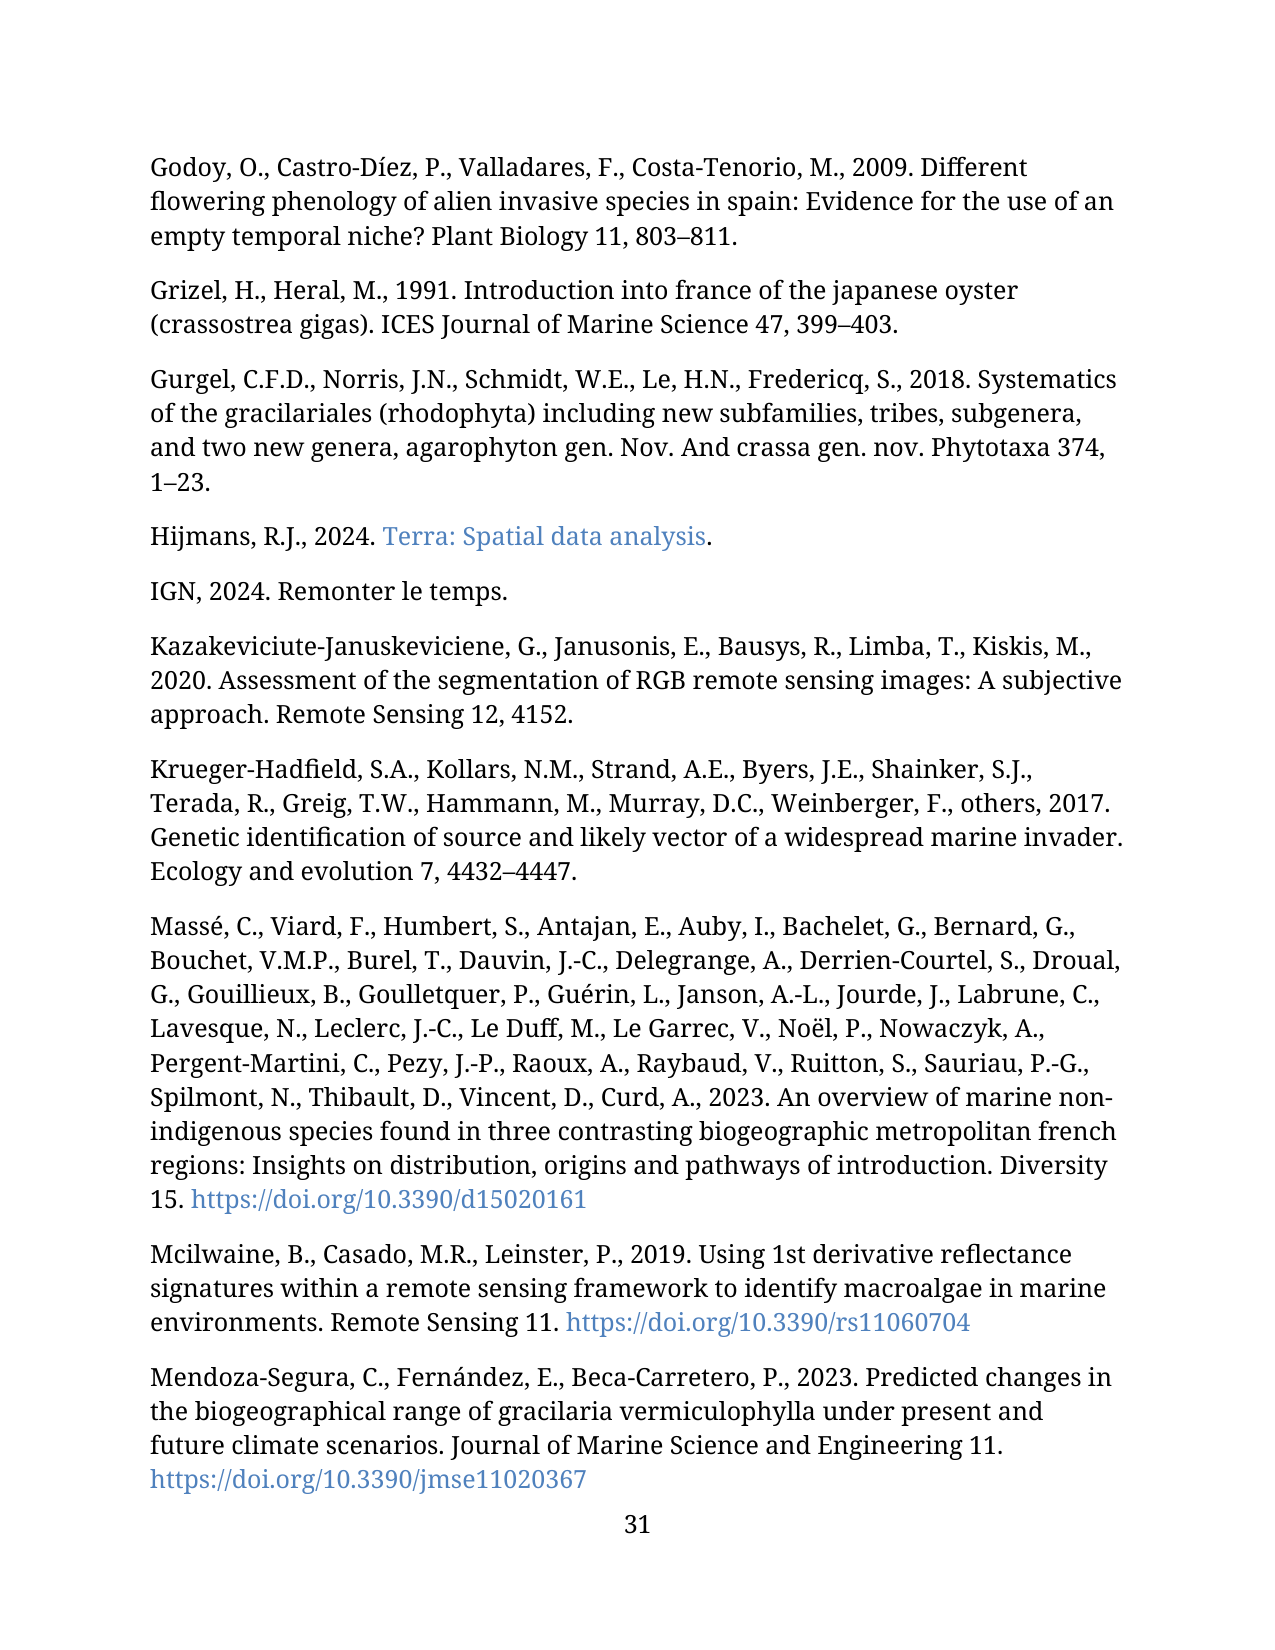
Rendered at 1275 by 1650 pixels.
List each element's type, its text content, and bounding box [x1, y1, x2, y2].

text Gurgel, C.F.D., Norris, J.N., Schmidt, W.E., Le, H.N., Fredericq, S., 2018. Systematics of the gracilariales (rhodophyta) including new subfamilies, tribes, subgenera, and two new genera, agarophyton gen. Nov. And crassa gen. nov. Phytotaxa 374, 1–23. [150, 362, 1125, 498]
text Hijmans, R.J., 2024. Terra: Spatial data analysis. [150, 519, 1125, 553]
text Massé, C., Viard, F., Humbert, S., Antajan, E., Auby, I., Bachelet, G., Bernard, G., Bouchet, V.M.P., Burel, T., Dauvin, J.-C., Delegrange, A., Derrien-Courtel, S., Droual, G., Gouillieux, B., Goulletquer, P., Guérin, L., Janson, A.-L., Jourde, J., Labrune, C., Lavesque, N., Leclerc, J.-C., Le Duff, M., Le Garrec, V., Noël, P., Nowaczyk, A., Pergent-Martini, C., Pezy, J.-P., Raoux, A., Raybaud, V., Ruitton, S., Sauriau, P.-G., Spilmont, N., Thibault, D., Vincent, D., Curd, A., 2023. An overview of marine non-indigenous species found in three contrasting biogeographic metropolitan french regions: Insights on distribution, origins and pathways of introduction. Diversity 15. https://doi.org/10.3390/d15020161 [150, 909, 1125, 1216]
text Grizel, H., Heral, M., 1991. Introduction into france of the japanese oyster (crassostrea gigas). ICES Journal of Marine Science 47, 399–403. [150, 273, 1125, 341]
text Godoy, O., Castro-Dı́ez, P., Valladares, F., Costa-Tenorio, M., 2009. Different flowering phenology of alien invasive species in spain: Evidence for the use of an empty temporal niche? Plant Biology 11, 803–811. [150, 150, 1125, 252]
text Mcilwaine, B., Casado, M.R., Leinster, P., 2019. Using 1st derivative reflectance signatures within a remote sensing framework to identify macroalgae in marine environments. Remote Sensing 11. https://doi.org/10.3390/rs11060704 [150, 1236, 1125, 1338]
text Mendoza-Segura, C., Fernández, E., Beca-Carretero, P., 2023. Predicted changes in the biogeographical range of gracilaria vermiculophylla under present and future climate scenarios. Journal of Marine Science and Engineering 11. https://doi.org/10.3390/jmse11020367 [150, 1359, 1125, 1496]
text IGN, 2024. Remonter le temps. [150, 574, 1125, 608]
text Kazakeviciute-Januskeviciene, G., Janusonis, E., Bausys, R., Limba, T., Kiskis, M., 2020. Assessment of the segmentation of RGB remote sensing images: A subjective approach. Remote Sensing 12, 4152. [150, 629, 1125, 731]
text Krueger-Hadfield, S.A., Kollars, N.M., Strand, A.E., Byers, J.E., Shainker, S.J., Terada, R., Greig, T.W., Hammann, M., Murray, D.C., Weinberger, F., others, 2017. Genetic identification of source and likely vector of a widespread marine invader. Ecology and evolution 7, 4432–4447. [150, 752, 1125, 888]
